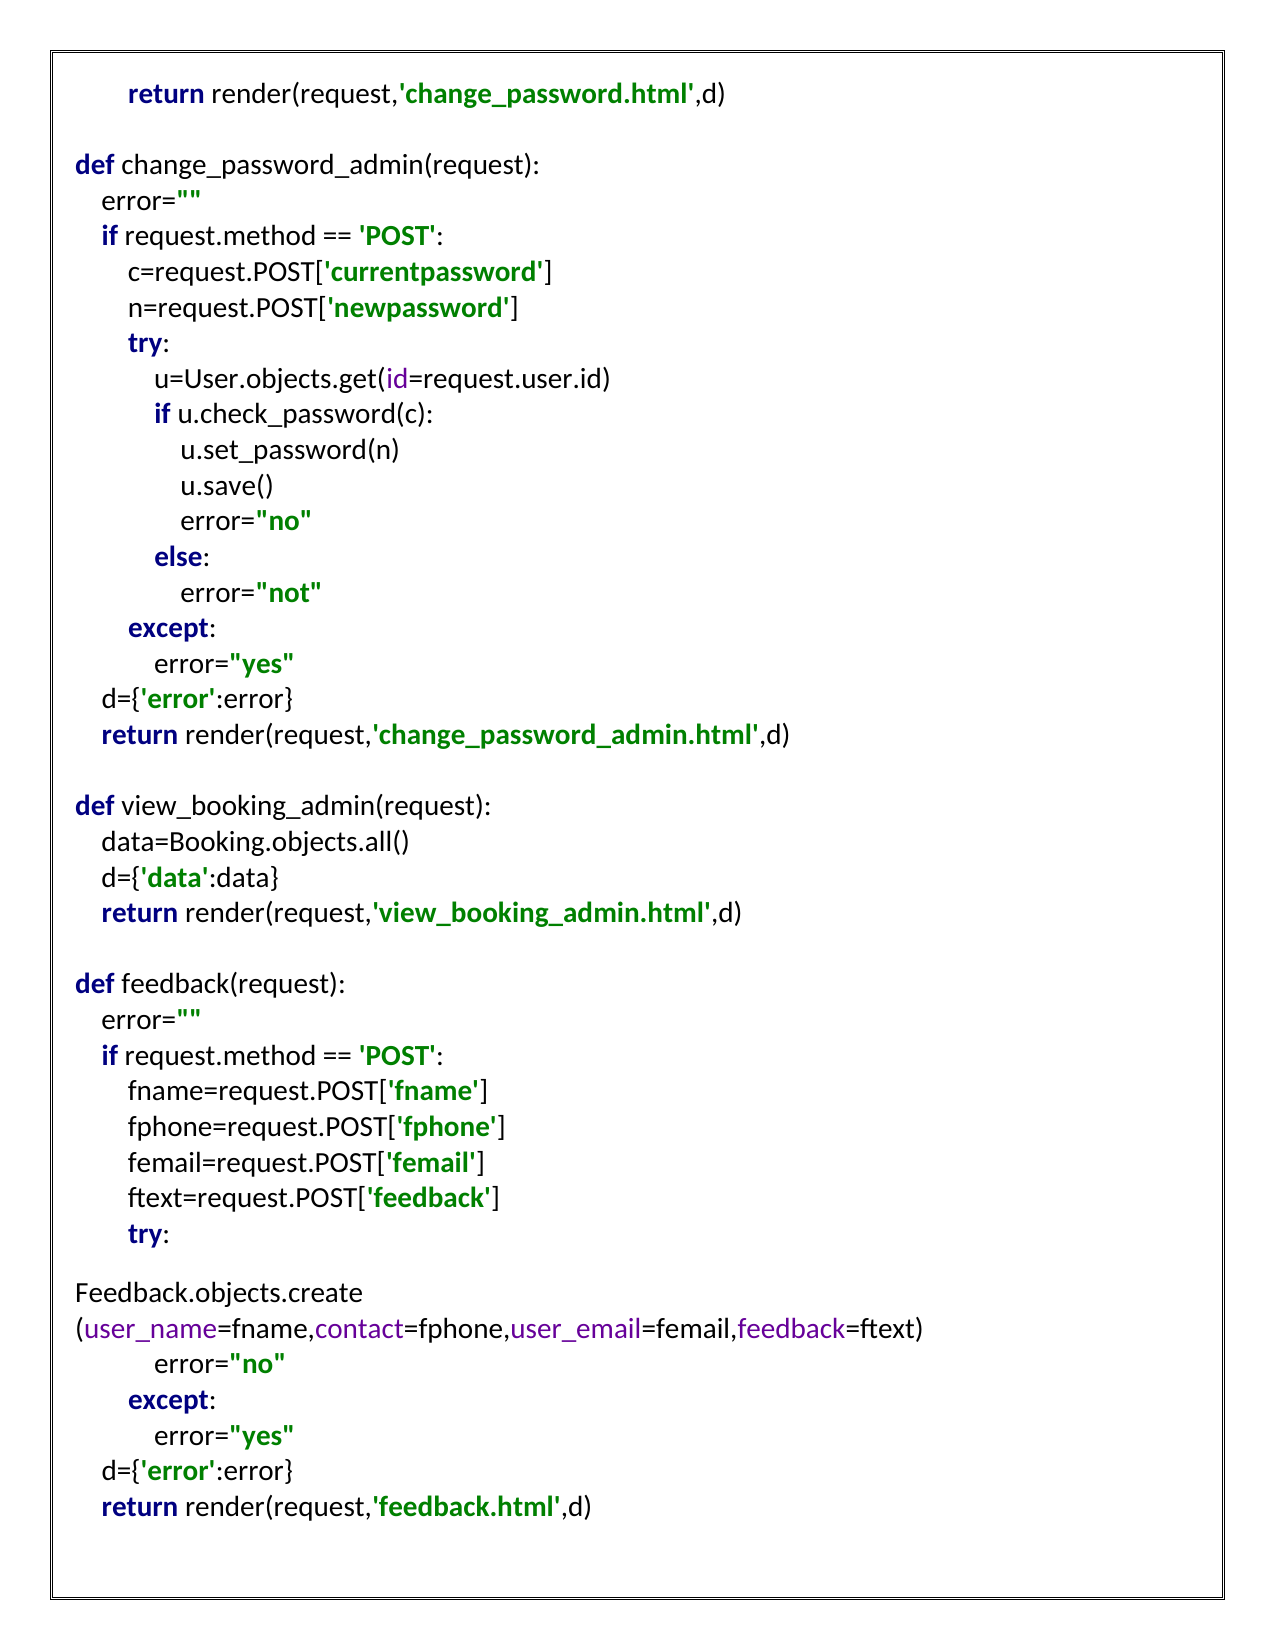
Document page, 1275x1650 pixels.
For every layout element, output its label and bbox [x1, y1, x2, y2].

text [75, 75, 1200, 1559]
